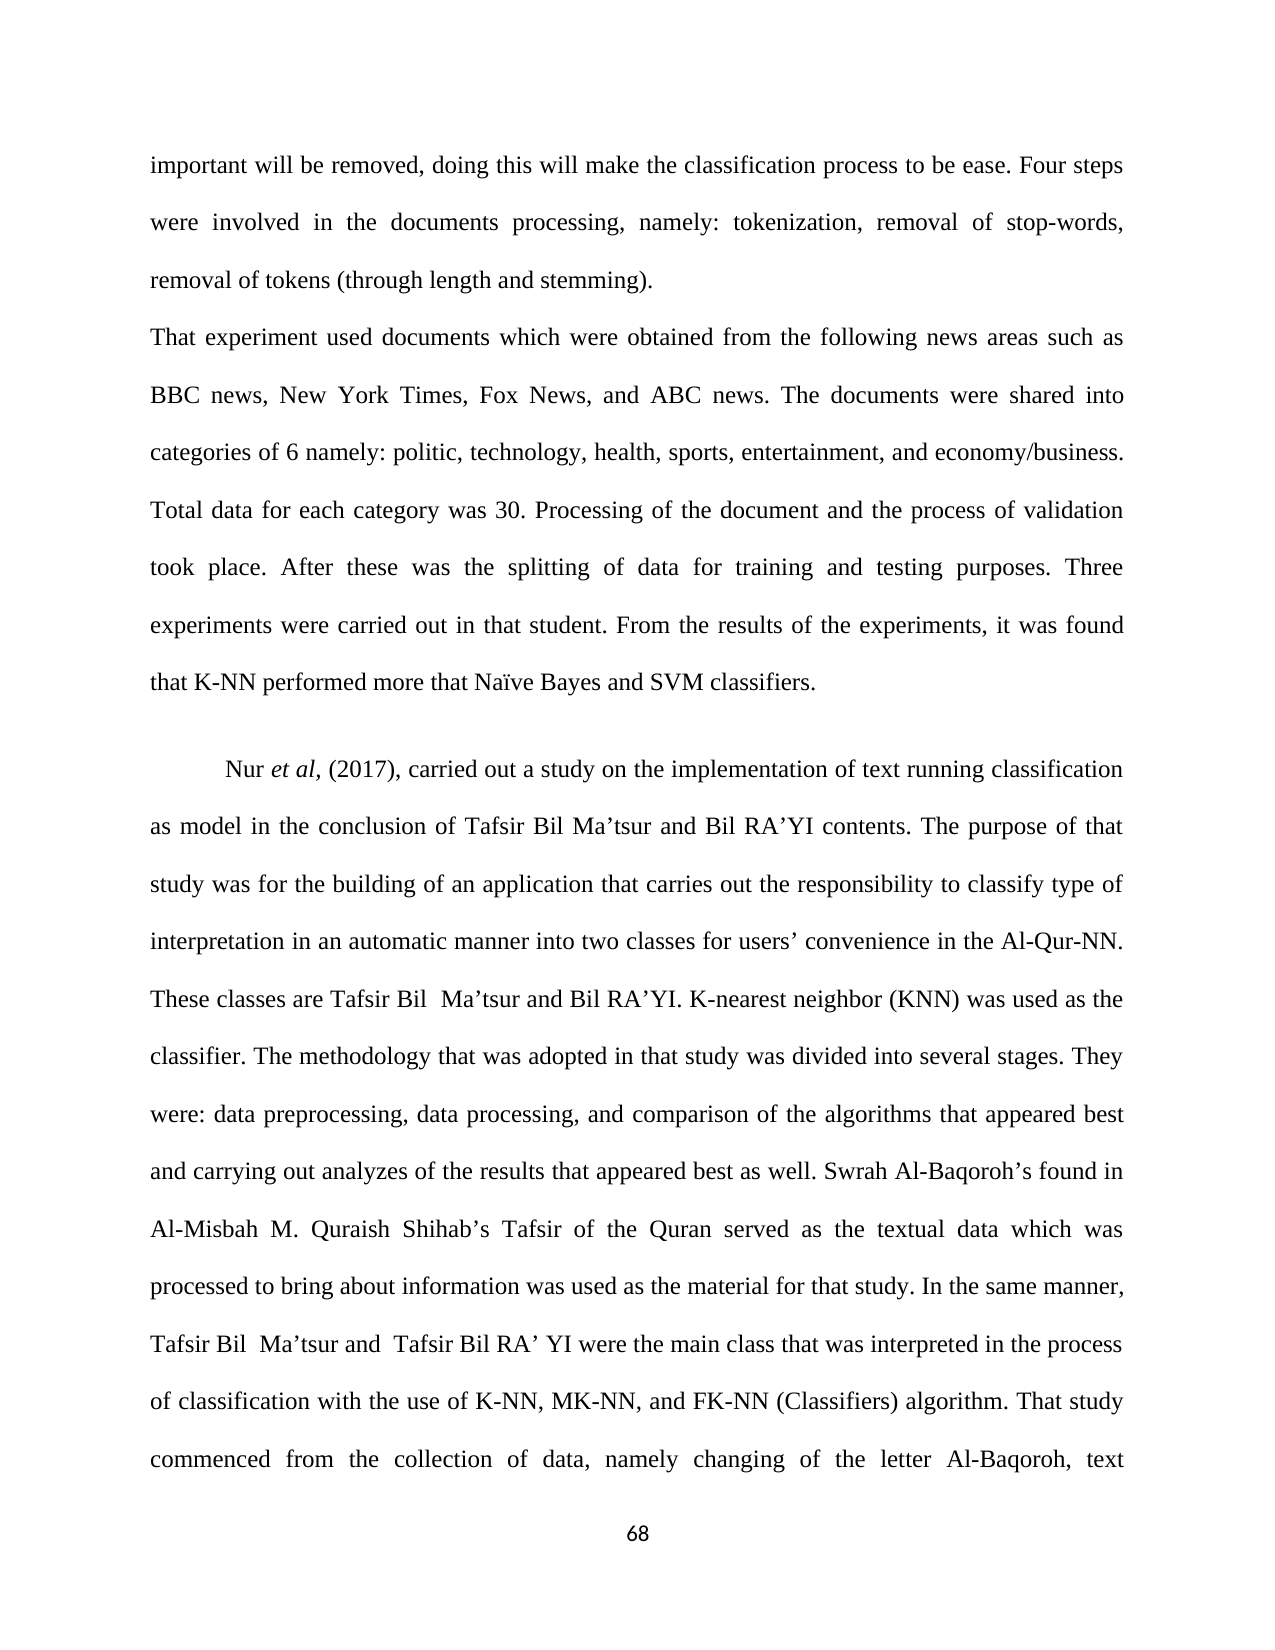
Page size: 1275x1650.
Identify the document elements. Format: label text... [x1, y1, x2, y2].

text That experiment used documents which were obtained from the following news areas such as BBC news, New York Times, Fox News, and ABC news. The documents were shared into categories of 6 namely: politic, technology, health, sports, entertainment, and economy/business. Total data for each category was 30. Processing of the document and the process of validation took place. After these was the splitting of data for training and testing purposes. Three experiments were carried out in that student. From the results of the experiments, it was found that K-NN performed more that Naïve Bayes and SVM classifiers. [150, 322, 1125, 696]
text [150, 150, 1125, 294]
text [150, 754, 1125, 1472]
